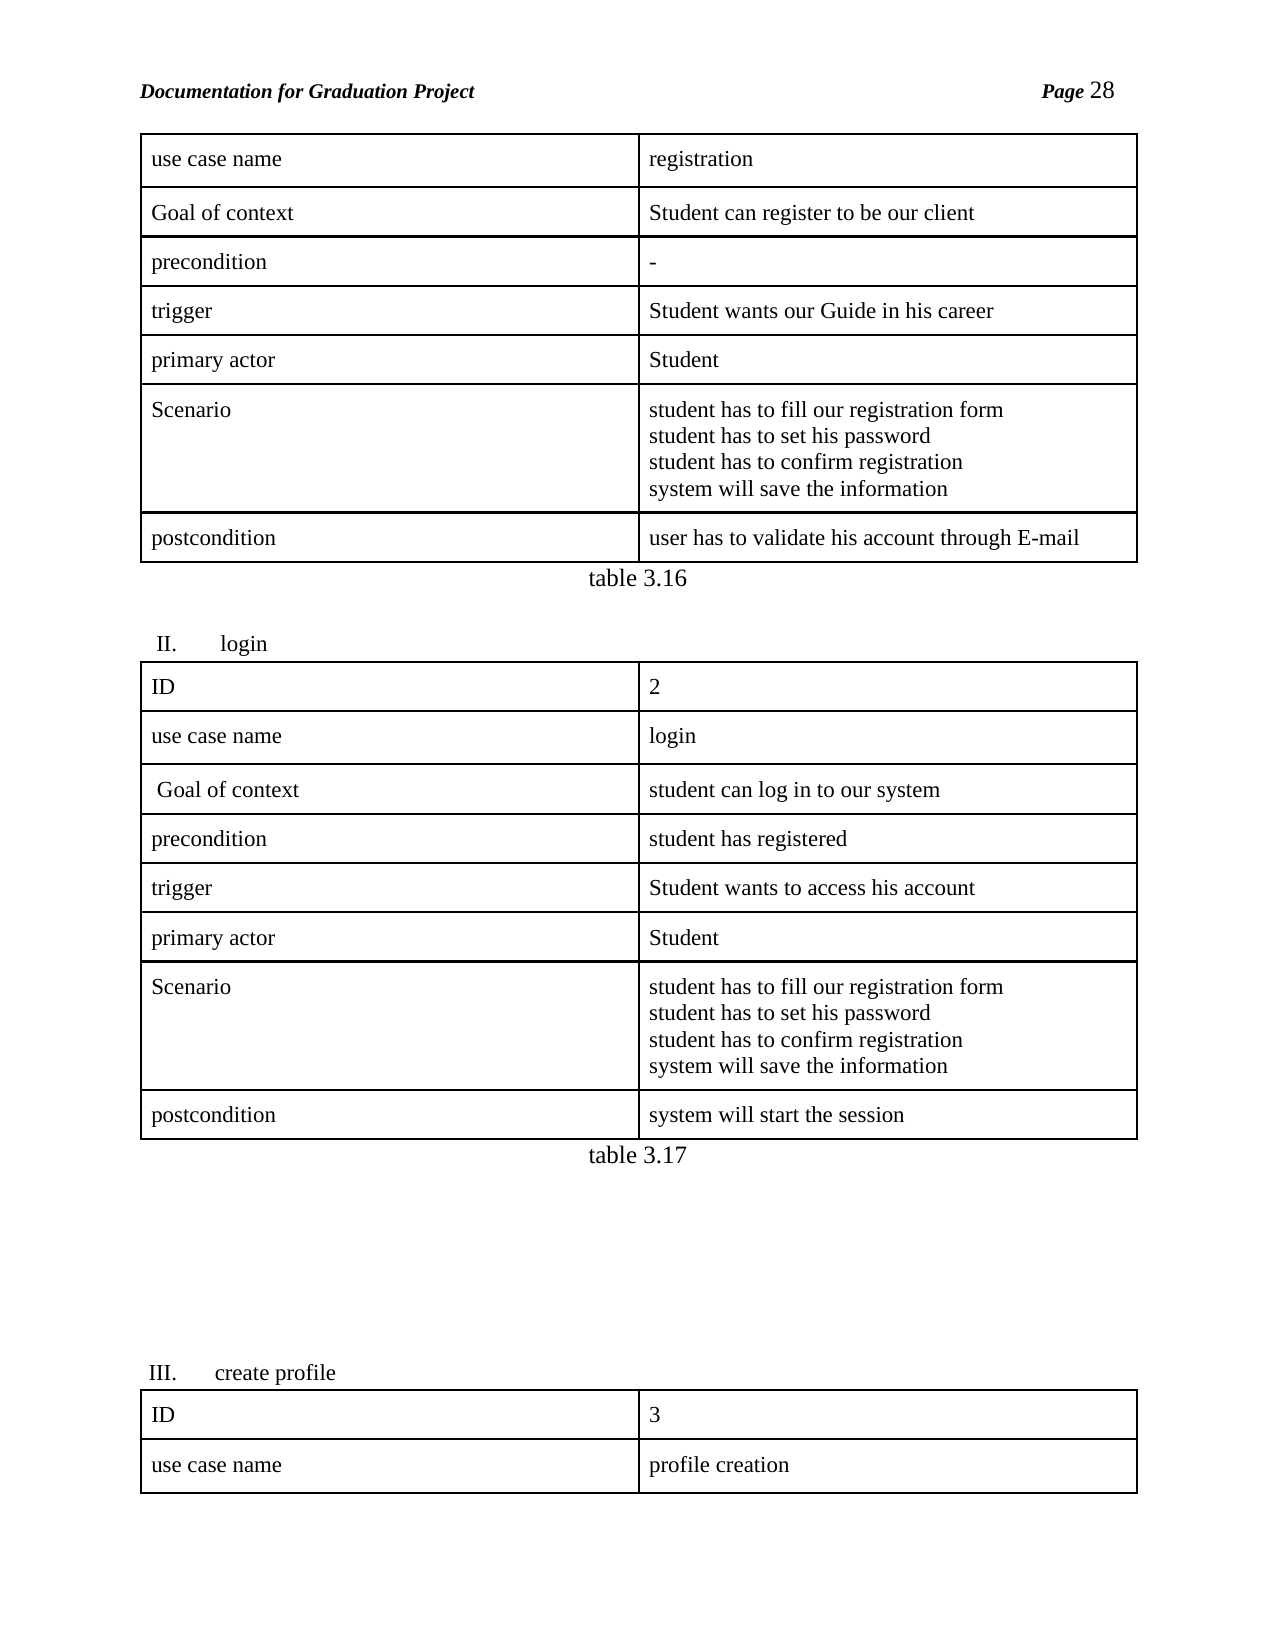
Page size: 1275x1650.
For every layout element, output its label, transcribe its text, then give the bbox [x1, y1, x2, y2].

table_cell student has registered [640, 815, 1136, 862]
table_cell trigger [142, 287, 638, 334]
table_cell student can log in to our system [640, 765, 1136, 813]
table_cell postcondition [142, 514, 638, 561]
table_cell Scenario [142, 385, 638, 511]
table_header 2 [640, 663, 1136, 710]
table_cell registration [640, 135, 1136, 186]
table_cell student has to fill our registration form student has to set his password student has to confirm registration system will save the information [640, 385, 1136, 511]
table_cell precondition [142, 815, 638, 862]
table_cell precondition [142, 238, 638, 284]
table_cell user has to validate his account through E-mail [640, 514, 1136, 561]
table_header ID [142, 1391, 638, 1438]
table_cell student has to fill our registration form student has to set his password student has to confirm registration system will save the information [640, 963, 1136, 1089]
table_cell Student wants our Guide in his career [640, 287, 1136, 334]
table_cell use case name [142, 135, 638, 186]
table_cell primary actor [142, 336, 638, 383]
text table 3.16 [139, 563, 1136, 592]
table_cell use case name [142, 1440, 638, 1492]
table_cell use case name [142, 712, 638, 763]
table_cell postcondition [142, 1091, 638, 1138]
table_cell Goal of context [142, 765, 638, 813]
table_cell profile creation [640, 1440, 1136, 1492]
table_cell Student can register to be our client [640, 188, 1136, 235]
table_header 3 [640, 1391, 1136, 1438]
table_cell Student wants to access his account [640, 864, 1136, 911]
text table 3.17 [139, 1140, 1136, 1169]
table_cell primary actor [142, 913, 638, 960]
table_cell Scenario [142, 963, 638, 1089]
table_cell - [640, 238, 1136, 284]
table_cell Student [640, 913, 1136, 960]
table_cell login [640, 712, 1136, 763]
table_cell system will start the session [640, 1091, 1136, 1138]
table_cell Goal of context [142, 188, 638, 235]
table_header ID [142, 663, 638, 710]
table_cell trigger [142, 864, 638, 911]
list login [177, 630, 1136, 657]
table_cell Student [640, 336, 1136, 383]
list create profile [177, 1359, 1136, 1385]
